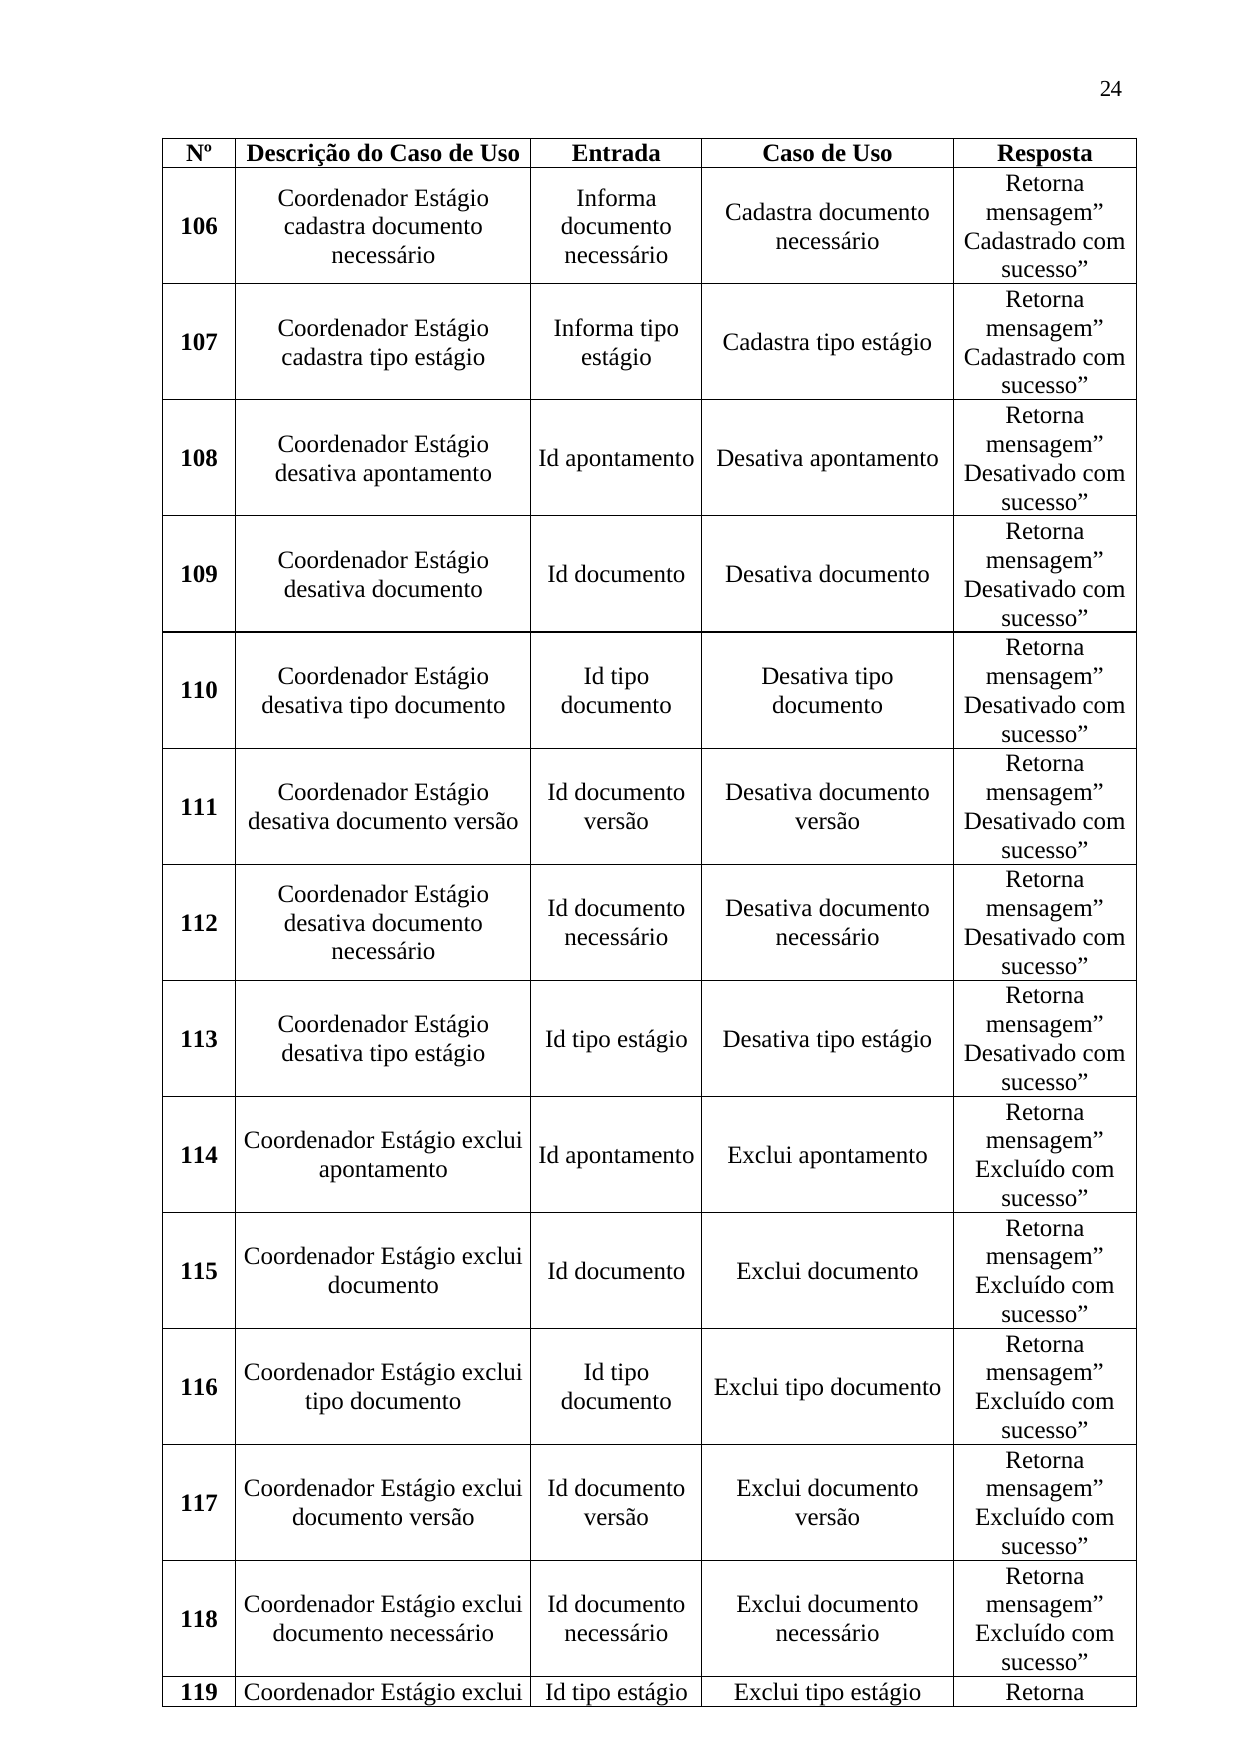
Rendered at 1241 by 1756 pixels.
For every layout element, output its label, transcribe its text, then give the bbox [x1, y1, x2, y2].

table_cell Id apontamento [531, 400, 701, 515]
table_cell Coordenador Estágio cadastra documento necessário [236, 168, 530, 283]
table_header Resposta [954, 139, 1136, 167]
table_cell 112 [163, 865, 235, 979]
table_cell Cadastra documento necessário [702, 168, 953, 283]
table_cell Retorna mensagem” Desativado com sucesso” [954, 400, 1136, 515]
table_cell Coordenador Estágio exclui documento versão [236, 1445, 530, 1560]
table_cell Informa documento necessário [531, 168, 701, 283]
table_cell Retorna mensagem” Desativado com sucesso” [954, 516, 1136, 631]
table_cell Coordenador Estágio desativa apontamento [236, 400, 530, 515]
table_cell Coordenador Estágio desativa tipo estágio [236, 981, 530, 1096]
table_cell Id tipo documento [531, 633, 701, 747]
table_cell Coordenador Estágio exclui tipo documento [236, 1329, 530, 1444]
table_cell 117 [163, 1445, 235, 1560]
table_cell Informa tipo estágio [531, 284, 701, 399]
table_header Entrada [531, 139, 701, 167]
table_cell 110 [163, 633, 235, 747]
table_cell 114 [163, 1097, 235, 1212]
table_cell Desativa documento [702, 516, 953, 631]
table_cell Desativa documento versão [702, 749, 953, 863]
table_cell 116 [163, 1329, 235, 1444]
table_cell Exclui documento [702, 1213, 953, 1328]
table_header Caso de Uso [702, 139, 953, 167]
table_cell Id tipo estágio [531, 981, 701, 1096]
table_cell Id documento [531, 1213, 701, 1328]
table_cell 109 [163, 516, 235, 631]
table_cell 106 [163, 168, 235, 283]
table_cell 111 [163, 749, 235, 863]
table_cell Retorna mensagem” Excluído com sucesso” [954, 1329, 1136, 1444]
table_cell Coordenador Estágio desativa documento necessário [236, 865, 530, 979]
table_cell Retorna mensagem” Excluído com sucesso” [954, 1445, 1136, 1560]
table_cell Cadastra tipo estágio [702, 284, 953, 399]
table_cell Coordenador Estágio exclui documento [236, 1213, 530, 1328]
table_cell Coordenador Estágio exclui documento necessário [236, 1561, 530, 1676]
table_cell Id apontamento [531, 1097, 701, 1212]
table_header Descrição do Caso de Uso [236, 139, 530, 167]
table_cell Exclui tipo documento [702, 1329, 953, 1444]
table_cell Retorna mensagem” Cadastrado com sucesso” [954, 284, 1136, 399]
table_cell 115 [163, 1213, 235, 1328]
table_cell Retorna mensagem” Excluído com sucesso” [954, 1213, 1136, 1328]
table_cell Desativa tipo estágio [702, 981, 953, 1096]
table_cell Coordenador Estágio exclui tipo estágio [236, 1677, 530, 1706]
table_cell Retorna mensagem” Desativado com sucesso” [954, 633, 1136, 747]
table_cell Desativa documento necessário [702, 865, 953, 979]
table_cell Desativa tipo documento [702, 633, 953, 747]
table_cell Id documento versão [531, 749, 701, 863]
table_cell Coordenador Estágio exclui apontamento [236, 1097, 530, 1212]
table_cell Coordenador Estágio desativa documento versão [236, 749, 530, 863]
table_cell 107 [163, 284, 235, 399]
table_cell 118 [163, 1561, 235, 1676]
table_cell Id tipo documento [531, 1329, 701, 1444]
table_cell Retorna mensagem” Excluído com sucesso” [954, 1097, 1136, 1212]
table_cell Id documento necessário [531, 865, 701, 979]
table_header Nº [163, 139, 235, 167]
table_cell Coordenador Estágio desativa tipo documento [236, 633, 530, 747]
table_cell Retorna mensagem” Desativado com sucesso” [954, 749, 1136, 863]
table_cell Desativa apontamento [702, 400, 953, 515]
table_cell Coordenador Estágio desativa documento [236, 516, 530, 631]
table_cell Retorna mensagem” Excluído com sucesso” [954, 1561, 1136, 1676]
table_cell 113 [163, 981, 235, 1096]
table_cell Coordenador Estágio cadastra tipo estágio [236, 284, 530, 399]
table_cell Id tipo estágio [531, 1677, 701, 1706]
table_cell Exclui documento necessário [702, 1561, 953, 1676]
table_cell Exclui documento versão [702, 1445, 953, 1560]
table_cell Retorna mensagem” Desativado com sucesso” [954, 981, 1136, 1096]
table_cell Id documento [531, 516, 701, 631]
table_cell Retorna mensagem” Excluído com sucesso” [954, 1677, 1136, 1706]
table_cell 108 [163, 400, 235, 515]
table_cell Exclui tipo estágio [702, 1677, 953, 1706]
table_cell Retorna mensagem” Desativado com sucesso” [954, 865, 1136, 979]
table_cell Id documento necessário [531, 1561, 701, 1676]
table_cell 119 [163, 1677, 235, 1706]
table_cell Exclui apontamento [702, 1097, 953, 1212]
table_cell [954, 168, 1136, 283]
table_cell Id documento versão [531, 1445, 701, 1560]
